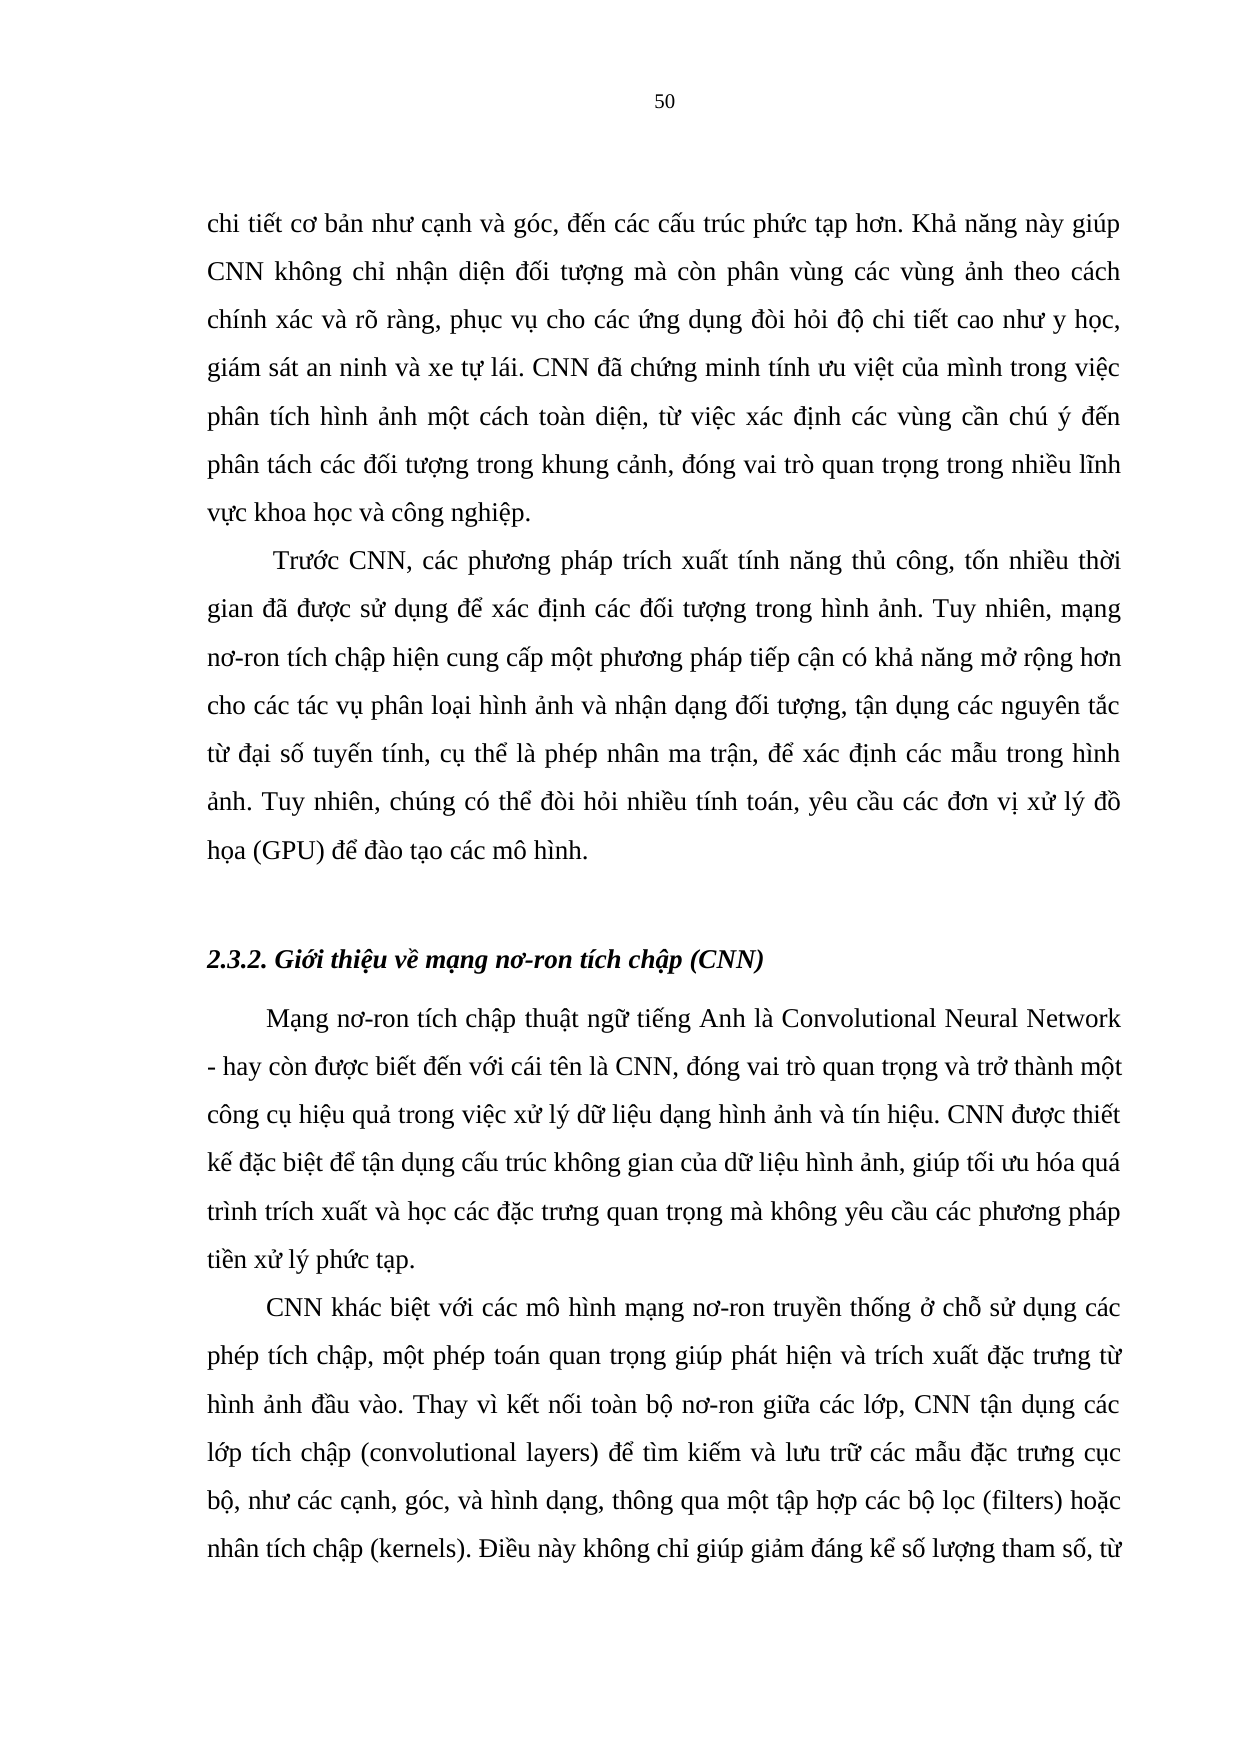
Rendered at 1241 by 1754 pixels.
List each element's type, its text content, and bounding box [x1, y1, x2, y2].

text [207, 1291, 1122, 1563]
text Trước CNN, các phương pháp trích xuất tính năng thủ công, tốn nhiều thời gian đã được sử dụng để xác định các đối tượng trong hình ảnh. Tuy nhiên, mạng nơ-ron tích chập hiện cung cấp một phương pháp tiếp cận có khả năng mở rộng hơn cho các tác vụ phân loại hình ảnh và nhận dạng đối tượng, tận dụng các nguyên tắc từ đại số tuyến tính, cụ thể là phép nhân ma trận, để xác định các mẫu trong hình ảnh. Tuy nhiên, chúng có thể đòi hỏi nhiều tính toán, yêu cầu các đơn vị xử lý đồ họa (GPU) để đào tạo các mô hình. [207, 544, 1122, 865]
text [207, 207, 1122, 527]
subtitle 2.3.2. Giới thiệu về mạng nơ-ron tích chập (CNN) [207, 943, 1122, 974]
text Mạng nơ-ron tích chập thuật ngữ tiếng Anh là Convolutional Neural Network - hay còn được biết đến với cái tên là CNN, đóng vai trò quan trọng và trở thành một công cụ hiệu quả trong việc xử lý dữ liệu dạng hình ảnh và tín hiệu. CNN được thiết kế đặc biệt để tận dụng cấu trúc không gian của dữ liệu hình ảnh, giúp tối ưu hóa quá trình trích xuất và học các đặc trưng quan trọng mà không yêu cầu các phương pháp tiền xử lý phức tạp. [207, 1002, 1122, 1274]
